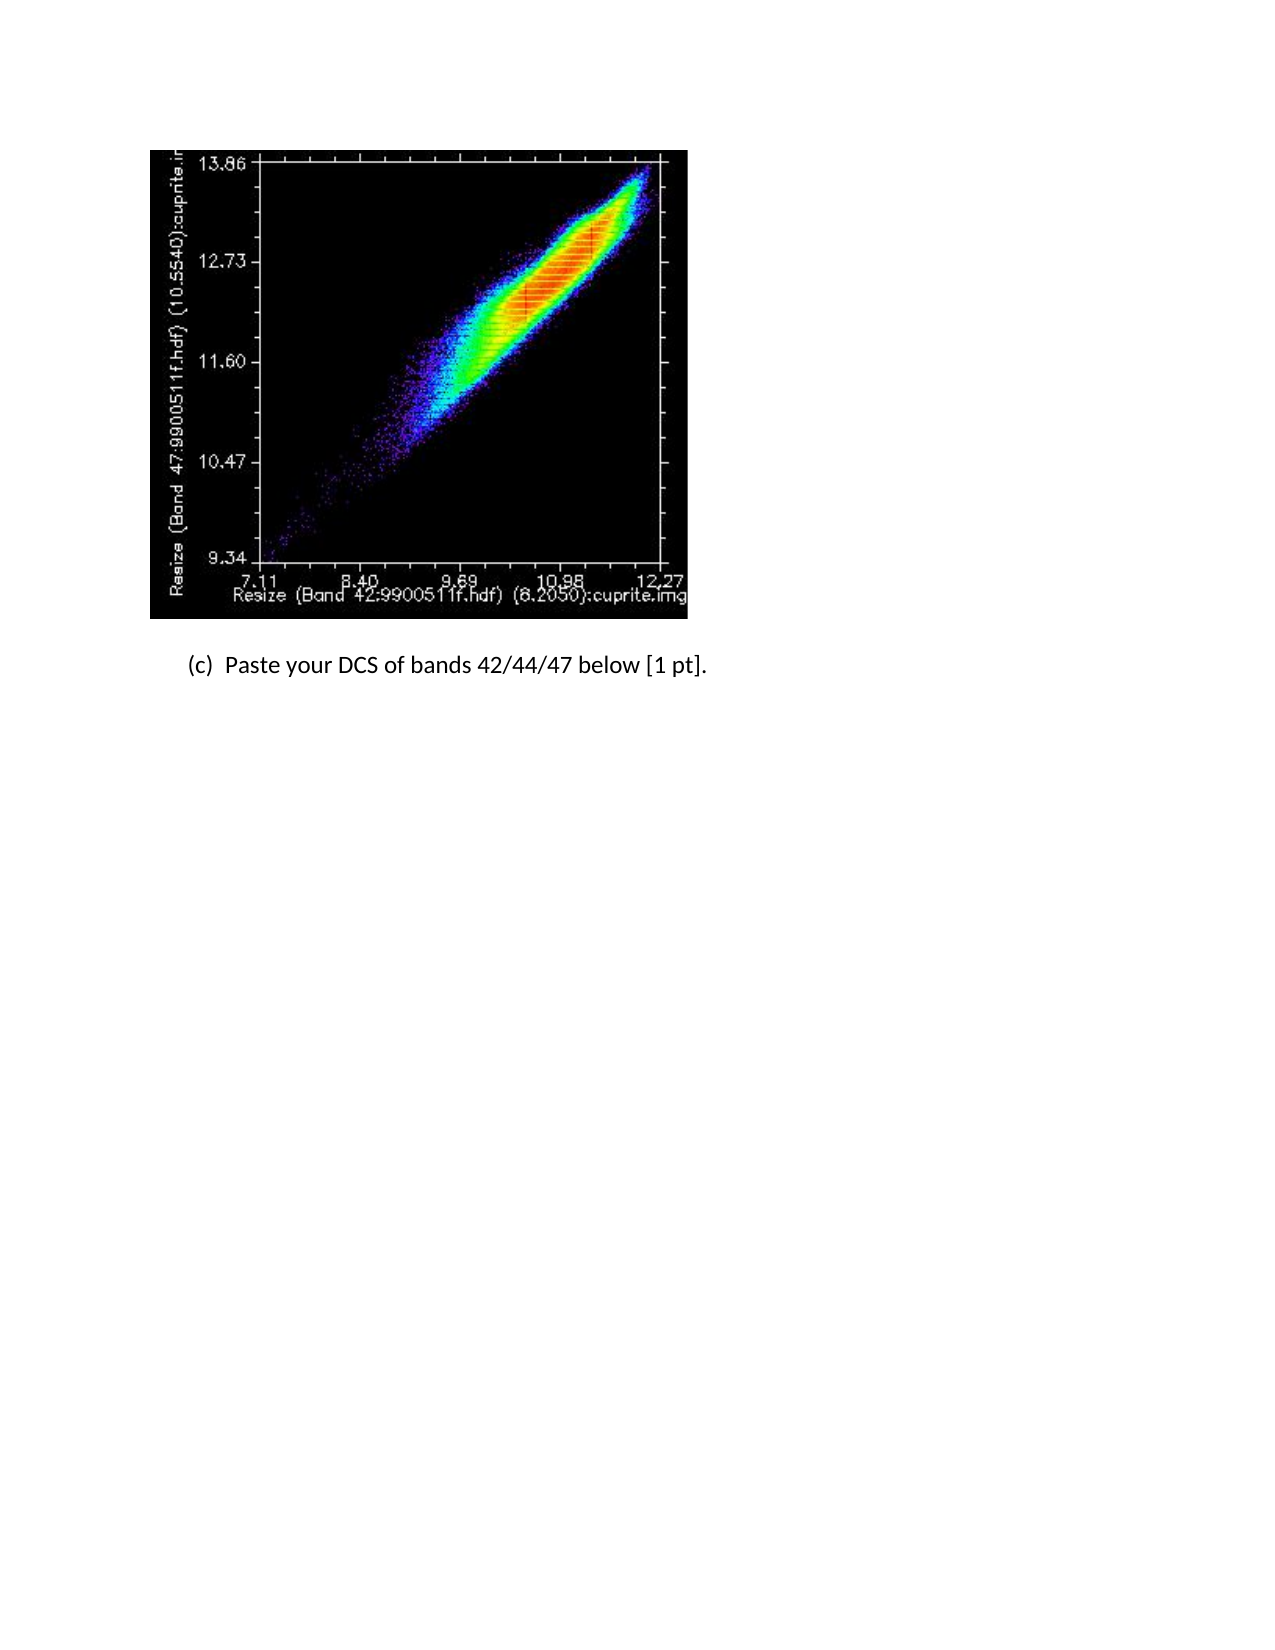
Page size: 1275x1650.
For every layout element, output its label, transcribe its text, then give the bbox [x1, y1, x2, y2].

list Paste your DCS of bands 42/44/47 below [1 pt]. [187, 649, 1125, 680]
picture [150, 150, 688, 619]
